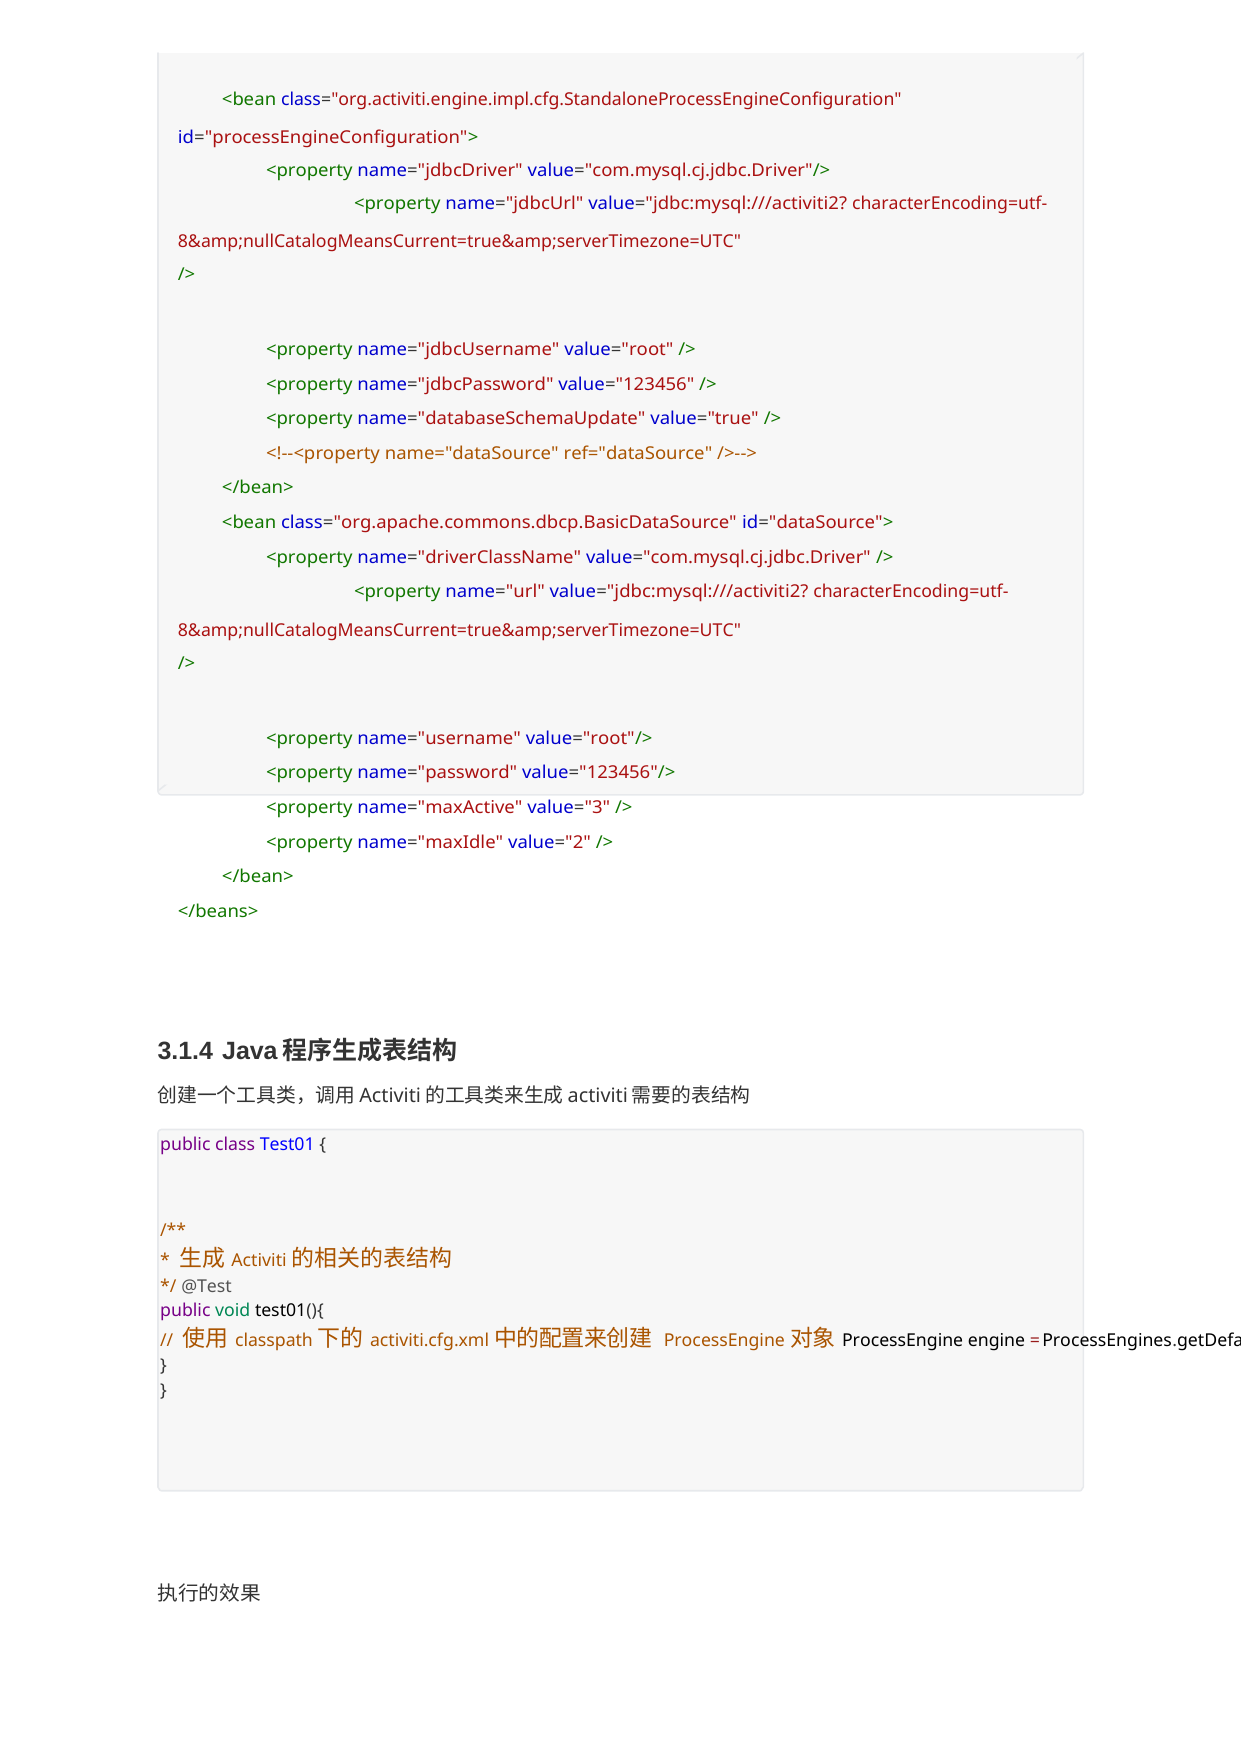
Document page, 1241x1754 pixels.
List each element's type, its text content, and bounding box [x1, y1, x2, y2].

text <property name="jdbcDriver" value="com.mysql.cj.jdbc.Driver"/> [266, 162, 1096, 180]
text 执行的效果 [157, 1577, 1096, 1606]
text </bean> [222, 864, 1096, 888]
text <property name="jdbcUrl" value="jdbc:mysql:///activiti2? characterEncoding=utf-8&amp;nullCatalogMeansCurrent=true&amp;serverTimezone=UTC" [178, 190, 1060, 252]
text <property name="jdbcUsername" value="root" /> [266, 337, 1096, 361]
text <property name="maxActive" value="3" /> [266, 794, 1096, 819]
text <property name="databaseSchemaUpdate" value="true" /> [266, 406, 1096, 430]
text <!--<property name="dataSource" ref="dataSource" />--> [266, 440, 1096, 464]
text <property name="maxIdle" value="2" /> [266, 829, 1096, 853]
text </bean> [222, 475, 1096, 499]
text <property name="jdbcPassword" value="123456" /> [266, 371, 1096, 395]
text <bean class="org.activiti.engine.impl.cfg.StandaloneProcessEngineConfiguration" id="processEngineConfiguration"> [178, 86, 1032, 148]
subtitle Java程序生成表结构 [157, 1031, 1096, 1067]
text <property name="password" value="123456"/> [266, 760, 1096, 784]
text <bean class="org.apache.commons.dbcp.BasicDataSource" id="dataSource"> [222, 510, 1096, 534]
text /> [178, 266, 1096, 284]
text /> [178, 655, 1096, 673]
text <property name="driverClassName" value="com.mysql.cj.jdbc.Driver" /> [266, 544, 1096, 568]
text <property name="username" value="root"/> [266, 725, 1096, 749]
text <property name="url" value="jdbc:mysql:///activiti2? characterEncoding=utf-8&amp;nullCatalogMeansCurrent=true&amp;serverTimezone=UTC" [178, 579, 1060, 641]
text 创建一个工具类，调用Activiti的工具类来生成activiti需要的表结构 [157, 1079, 1096, 1108]
text </beans> [178, 898, 1096, 922]
